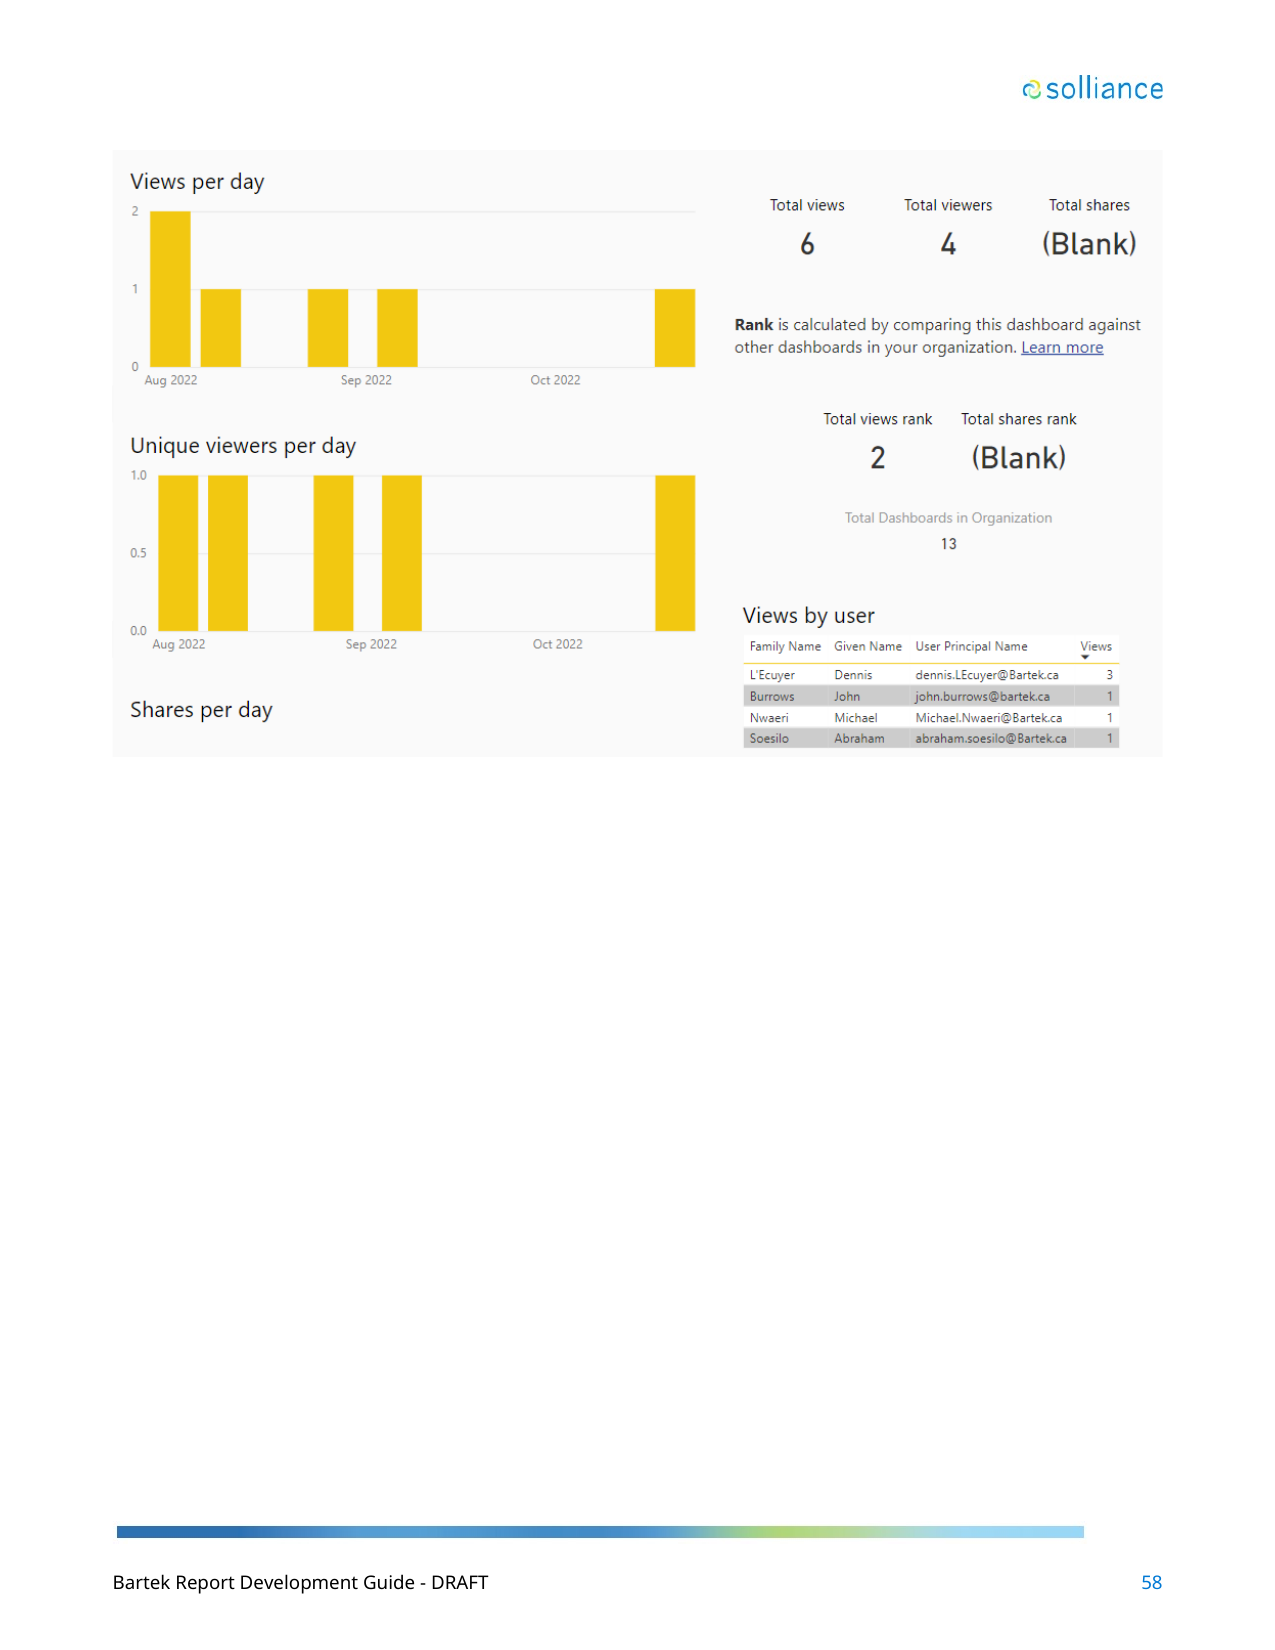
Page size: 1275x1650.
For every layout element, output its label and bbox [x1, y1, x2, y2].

picture [112, 150, 1163, 757]
picture [112, 1521, 1088, 1544]
picture [1018, 75, 1163, 103]
